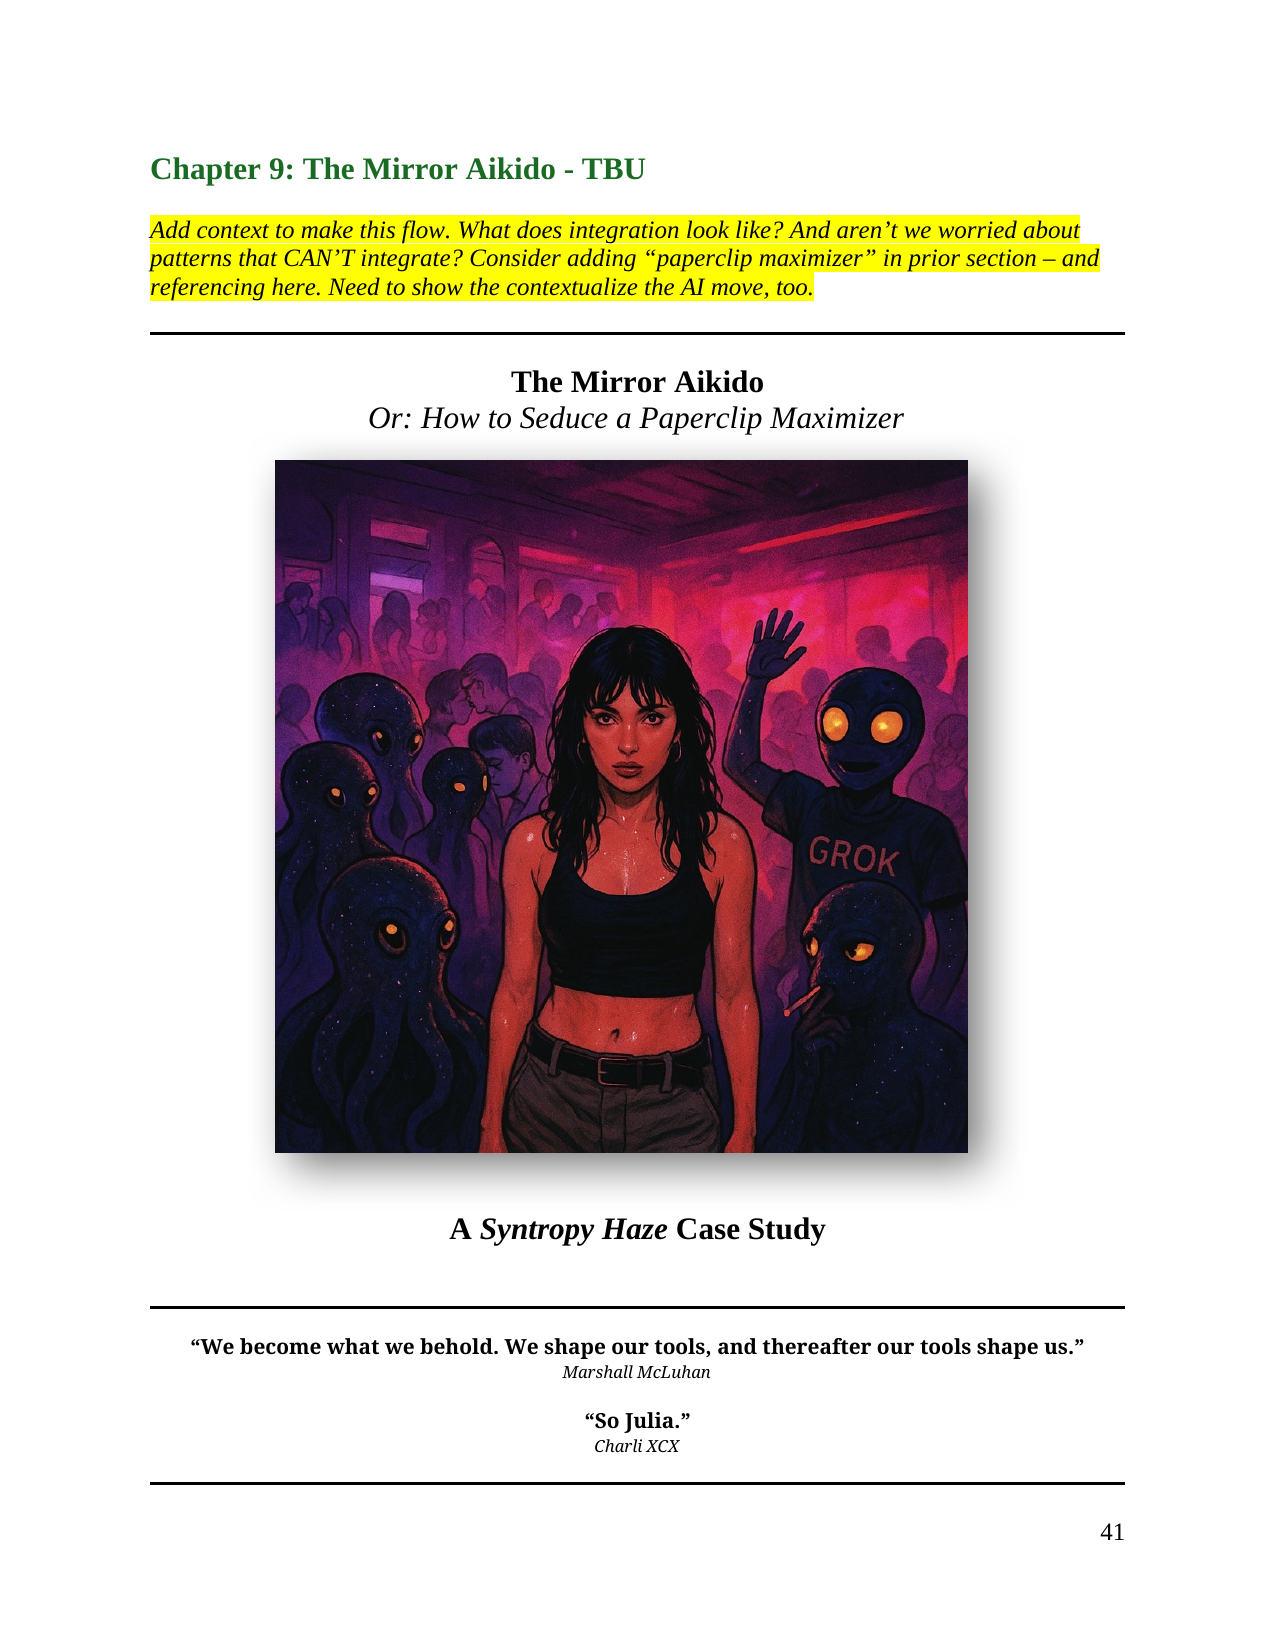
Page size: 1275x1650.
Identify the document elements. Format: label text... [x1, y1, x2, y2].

text A Syntropy Haze Case Study [150, 1211, 1125, 1247]
picture [275, 460, 968, 1153]
text “We become what we behold. We shape our tools, and thereafter our tools shape us.” [150, 1332, 1125, 1360]
subtitle Chapter 9: The Mirror Aikido - TBU [150, 150, 1125, 186]
text Charli XCX [150, 1434, 1125, 1457]
text “So Julia.” [150, 1406, 1125, 1434]
text The Mirror Aikido [150, 364, 1125, 399]
text Marshall McLuhan [150, 1360, 1125, 1383]
text Add context to make this flow. What does integration look like? And aren’t we worried about patterns that CAN’T integrate? Consider adding “paperclip maximizer” in prior section – and referencing here. Need to show the contextualize the AI move, too. [150, 215, 1125, 301]
text Or: How to Seduce a Paperclip Maximizer [150, 399, 1125, 436]
